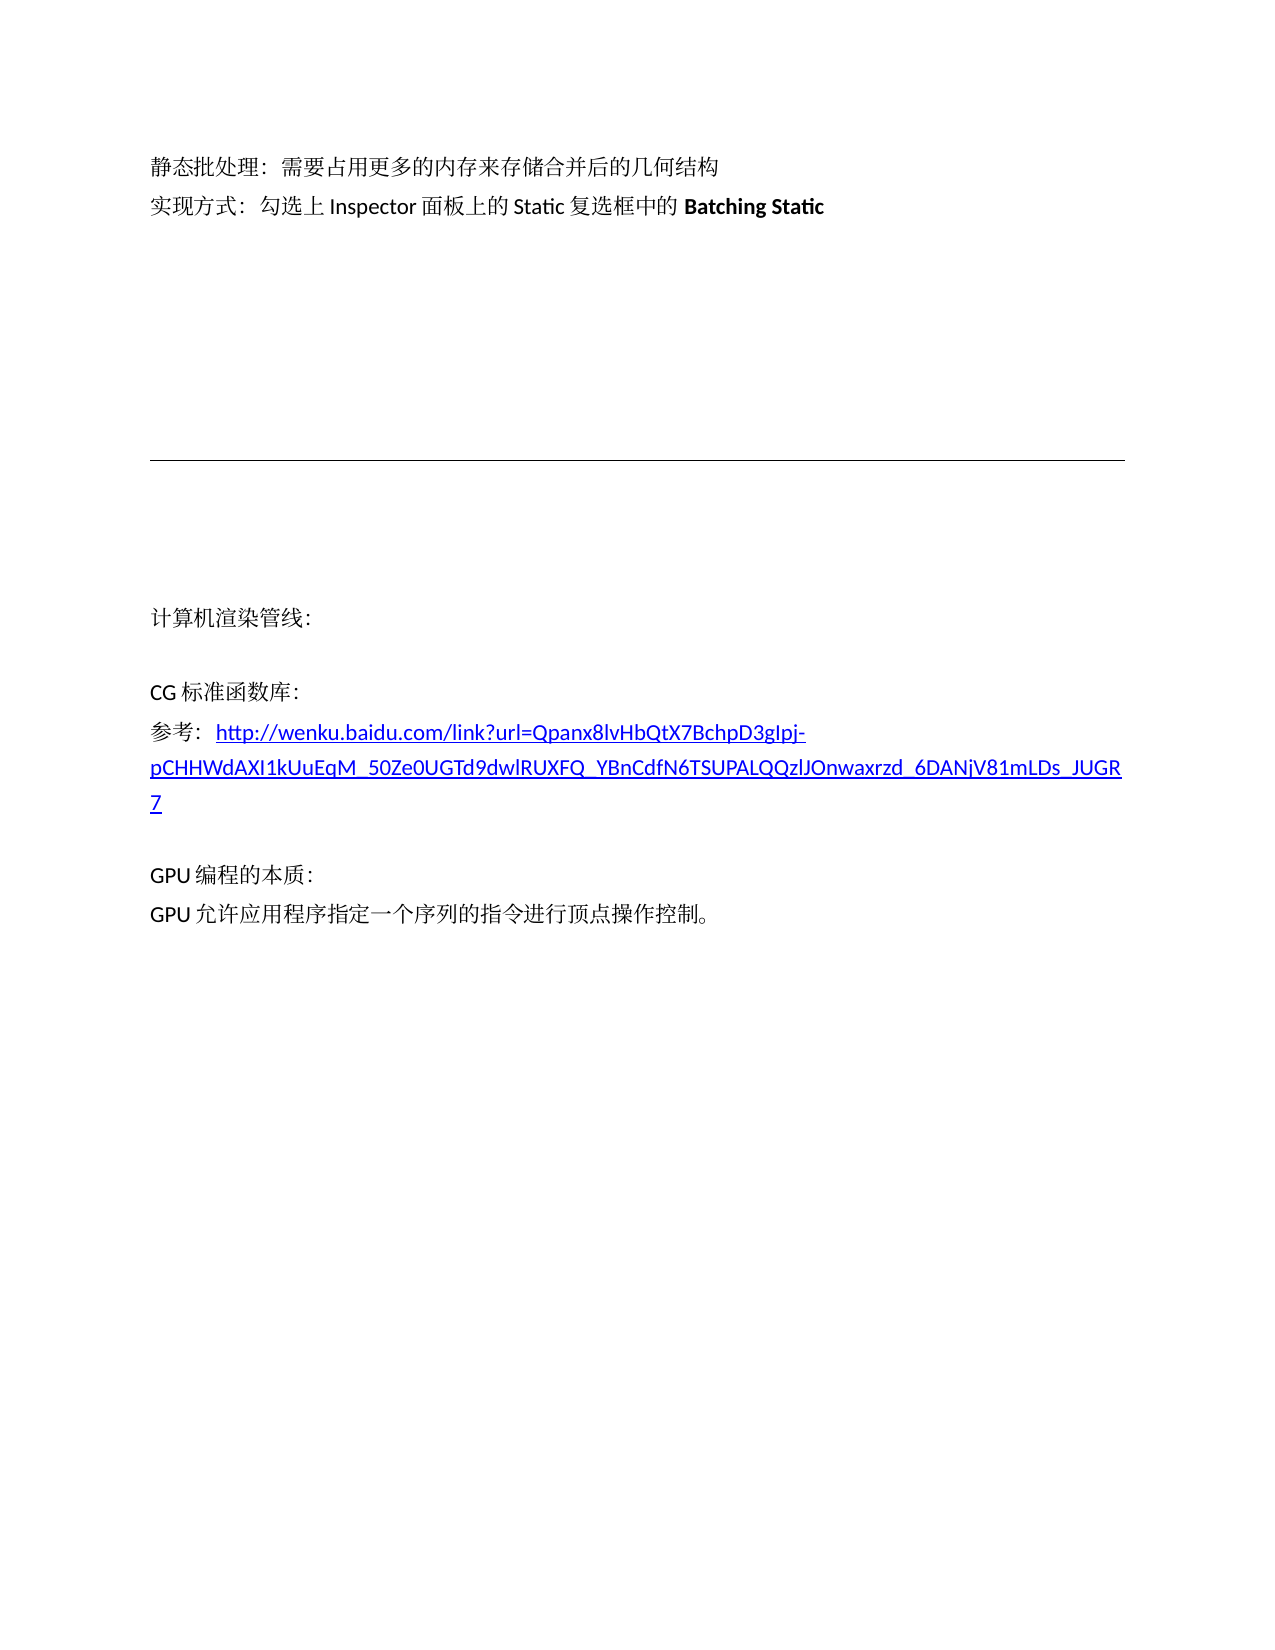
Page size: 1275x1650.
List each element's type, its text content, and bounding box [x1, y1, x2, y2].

text GPU允许应用程序指定一个序列的指令进行顶点操作控制。 [150, 897, 1125, 929]
text CG 标准函数库： [150, 675, 1125, 707]
text GPU编程的本质： [150, 858, 1125, 889]
text 计算机渲染管线： [150, 601, 1125, 633]
text 静态批处理：需要占用更多的内存来存储合并后的几何结构 [150, 150, 1125, 181]
text 参考：http://wenku.baidu.com/link?url=Qpanx8lvHbQtX7BchpD3gIpj-pCHHWdAXI1kUuEqM_50Ze0UGTd9dwlRUXFQ_YBnCdfN6TSUPALQQzlJOnwaxrzd_6DANjV81mLDs_JUGR7 [150, 715, 1125, 816]
text 实现方式：勾选上Inspector面板上的Static复选框中的 Batching Static [150, 189, 1125, 221]
